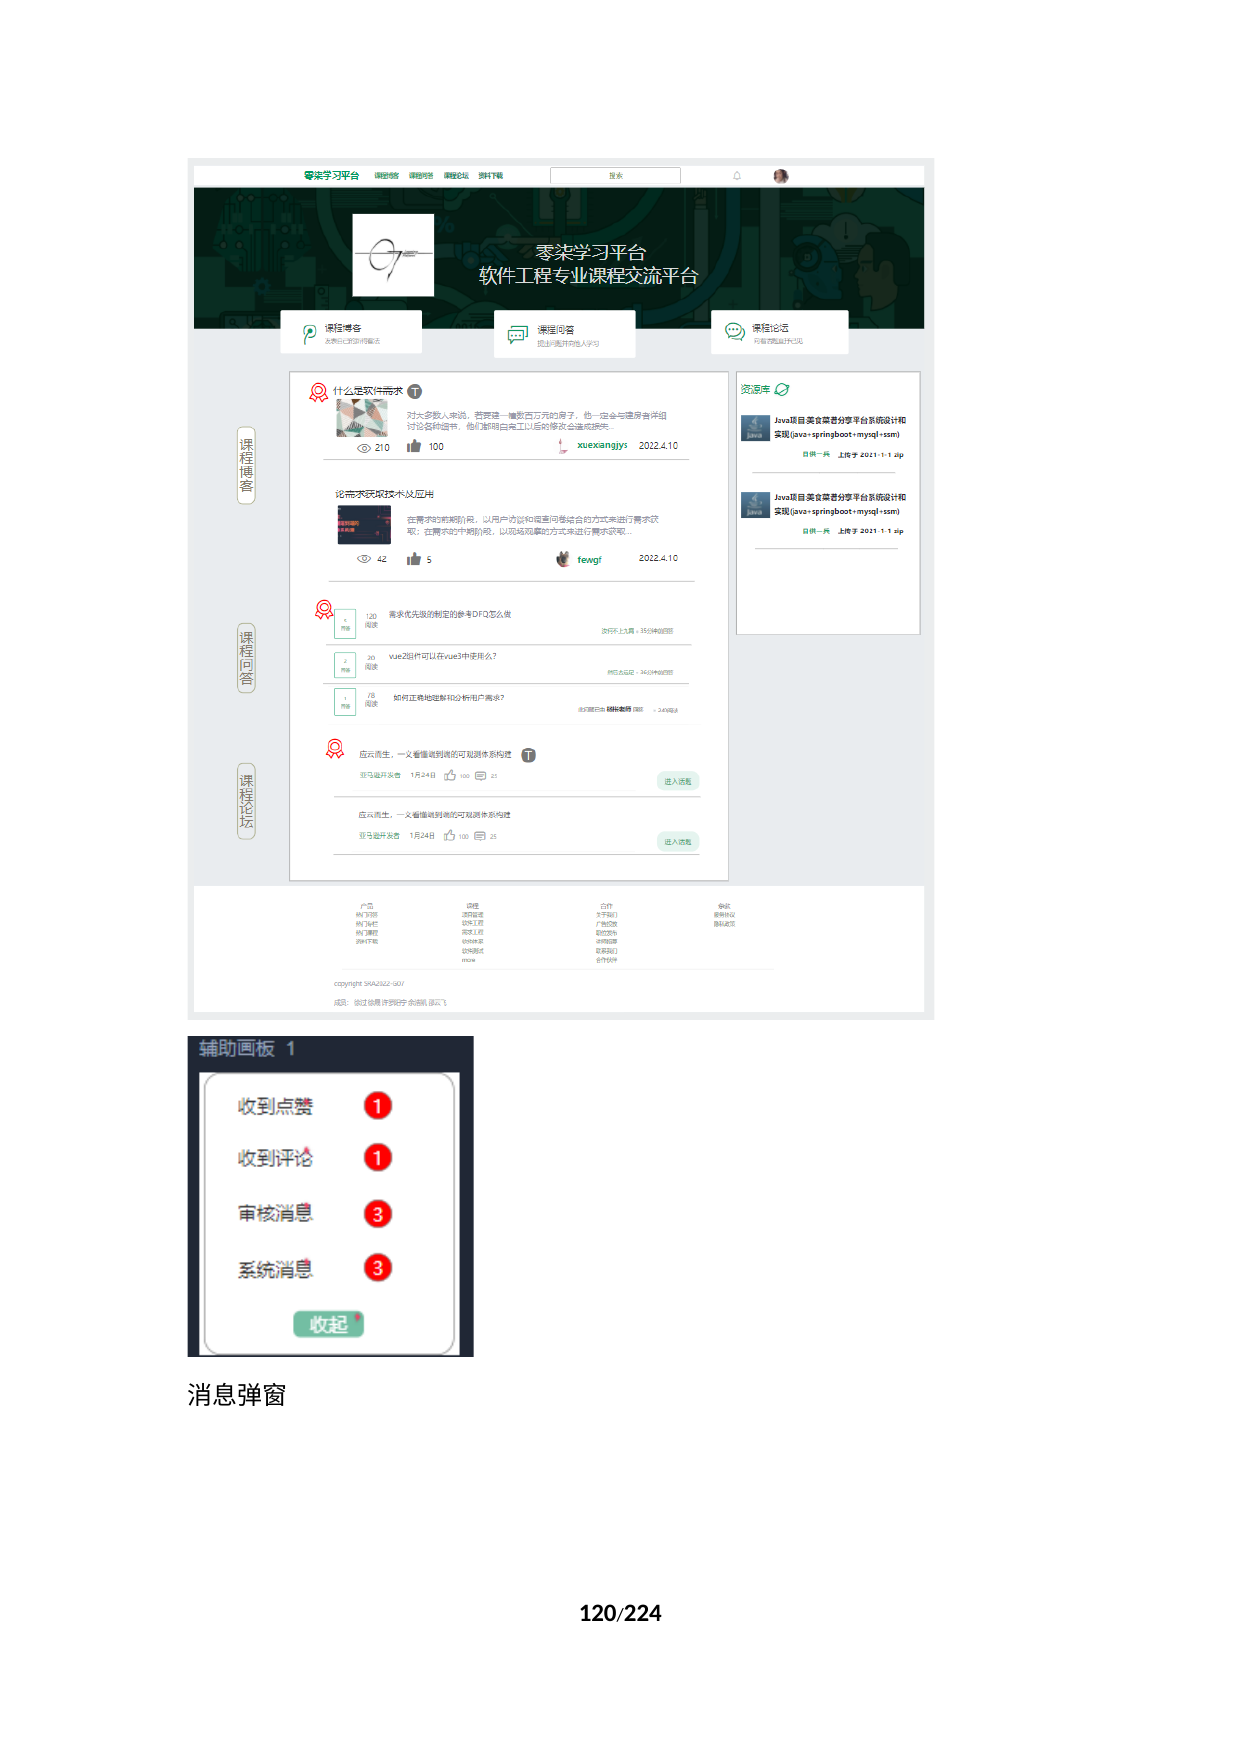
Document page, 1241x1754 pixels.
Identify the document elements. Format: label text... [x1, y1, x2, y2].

text 消息弹窗 [187, 1361, 1053, 1426]
